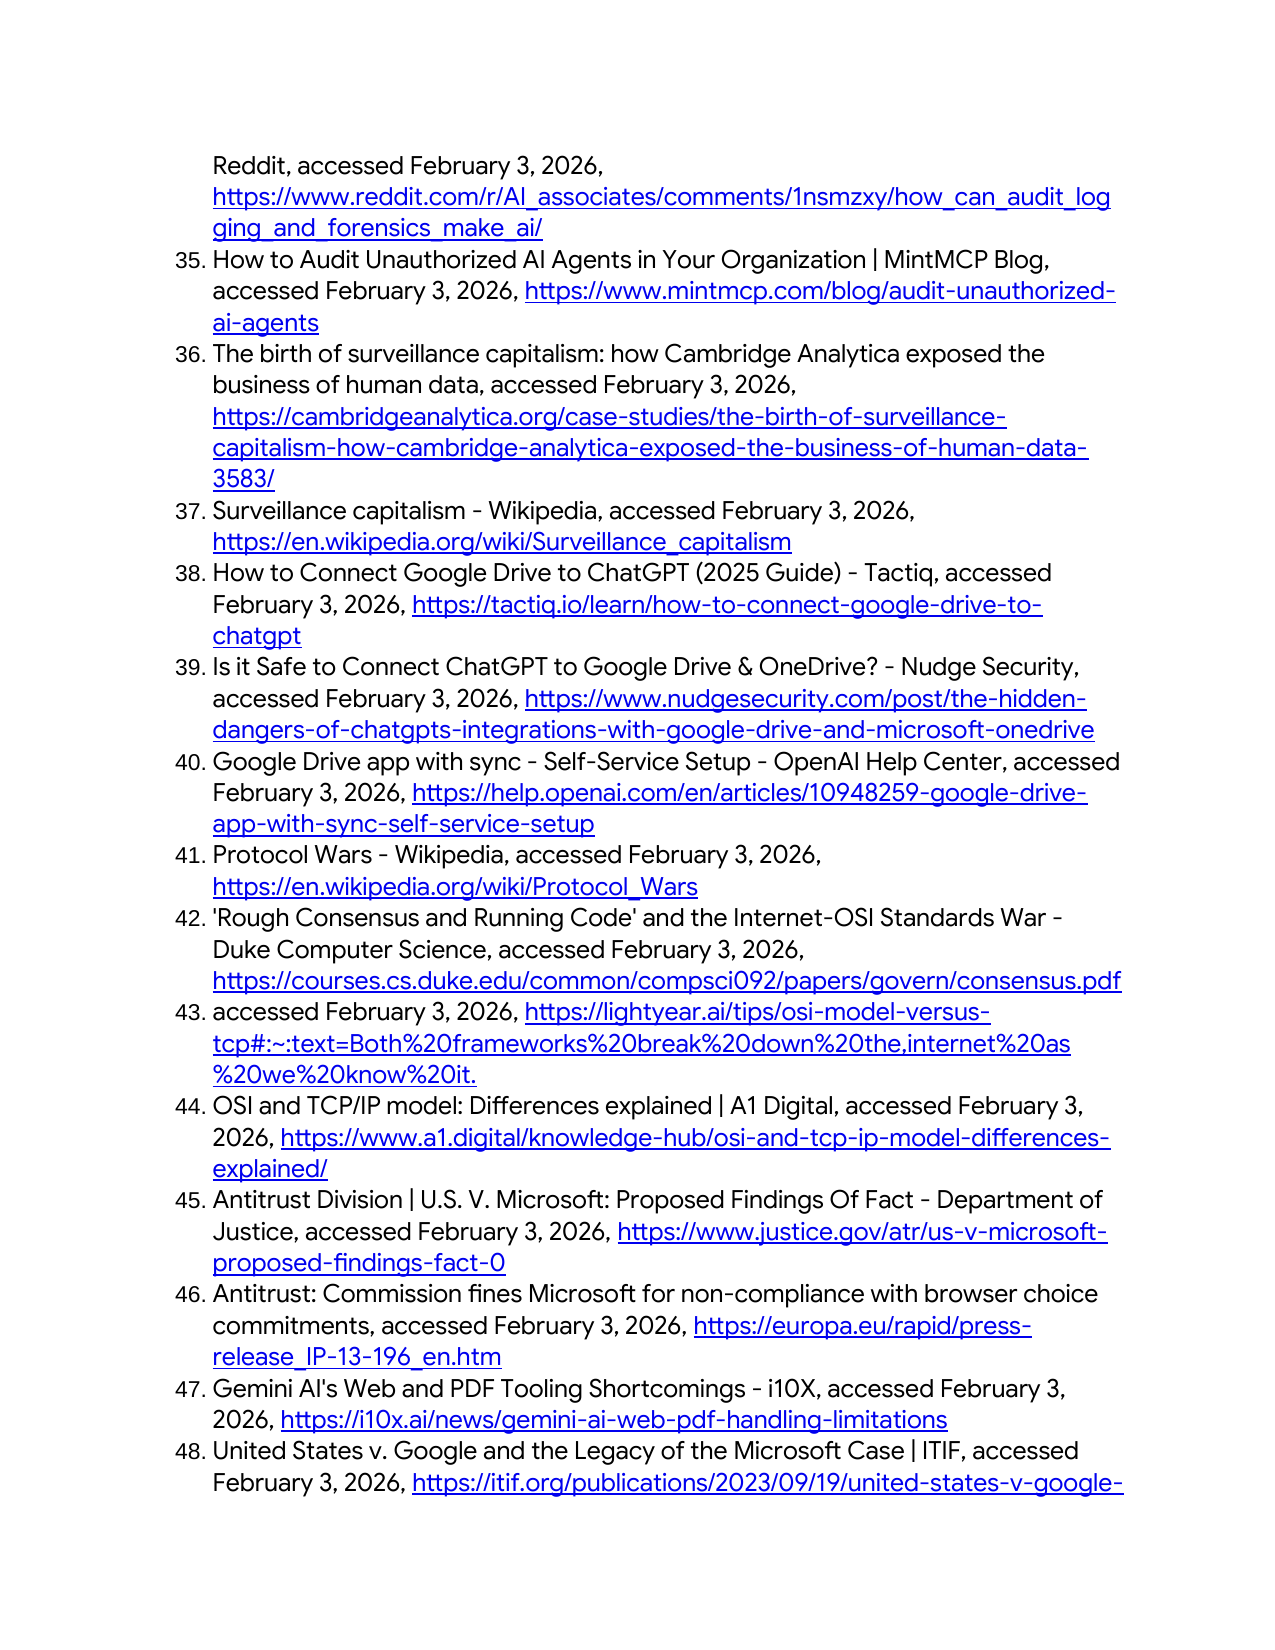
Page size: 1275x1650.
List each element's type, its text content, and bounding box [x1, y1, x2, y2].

list How to Connect Google Drive to ChatGPT (2025 Guide) - Tactiq, accessed February 3, 2026, https://tactiq.io/learn/how-to-connect-google-drive-to-chatgpt [175, 558, 1125, 652]
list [175, 1436, 1125, 1498]
list Google Drive app with sync - Self-Service Setup - OpenAI Help Center, accessed February 3, 2026, https://help.openai.com/en/articles/10948259-google-drive-app-with-sync-self-service-setup [175, 746, 1125, 840]
list 'Rough Consensus and Running Code' and the Internet-OSI Standards War - Duke Computer Science, accessed February 3, 2026, https://courses.cs.duke.edu/common/compsci092/papers/govern/consensus.pdf [175, 902, 1125, 997]
list Antitrust Division | U.S. V. Microsoft: Proposed Findings Of Fact - Department of Justice, accessed February 3, 2026, https://www.justice.gov/atr/us-v-microsoft-proposed-findings-fact-0 [175, 1185, 1125, 1279]
list How to Audit Unauthorized AI Agents in Your Organization | MintMCP Blog, accessed February 3, 2026, https://www.mintmcp.com/blog/audit-unauthorized-ai-agents [175, 244, 1125, 338]
list The birth of surveillance capitalism: how Cambridge Analytica exposed the business of human data, accessed February 3, 2026, https://cambridgeanalytica.org/case-studies/the-birth-of-surveillance-capitalism-how-cambridge-analytica-exposed-the-business-of-human-data-3583/ [175, 338, 1125, 495]
list Is it Safe to Connect ChatGPT to Google Drive & OneDrive? - Nudge Security, accessed February 3, 2026, https://www.nudgesecurity.com/post/the-hidden-dangers-of-chatgpts-integrations-with-google-drive-and-microsoft-onedrive [175, 652, 1125, 746]
list Antitrust: Commission fines Microsoft for non-compliance with browser choice commitments, accessed February 3, 2026, https://europa.eu/rapid/press-release_IP-13-196_en.htm [175, 1279, 1125, 1373]
list Surveillance capitalism - Wikipedia, accessed February 3, 2026, https://en.wikipedia.org/wiki/Surveillance_capitalism [175, 495, 1125, 558]
list OSI and TCP/IP model: Differences explained | A1 Digital, accessed February 3, 2026, https://www.a1.digital/knowledge-hub/osi-and-tcp-ip-model-differences-explained/ [175, 1091, 1125, 1185]
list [175, 150, 1125, 244]
list Protocol Wars - Wikipedia, accessed February 3, 2026, https://en.wikipedia.org/wiki/Protocol_Wars [175, 840, 1125, 902]
list Gemini AI's Web and PDF Tooling Shortcomings - i10X, accessed February 3, 2026, https://i10x.ai/news/gemini-ai-web-pdf-handling-limitations [175, 1373, 1125, 1436]
list accessed February 3, 2026, https://lightyear.ai/tips/osi-model-versus-tcp#:~:text=Both%20frameworks%20break%20down%20the,internet%20as%20we%20know%20it. [175, 997, 1125, 1091]
